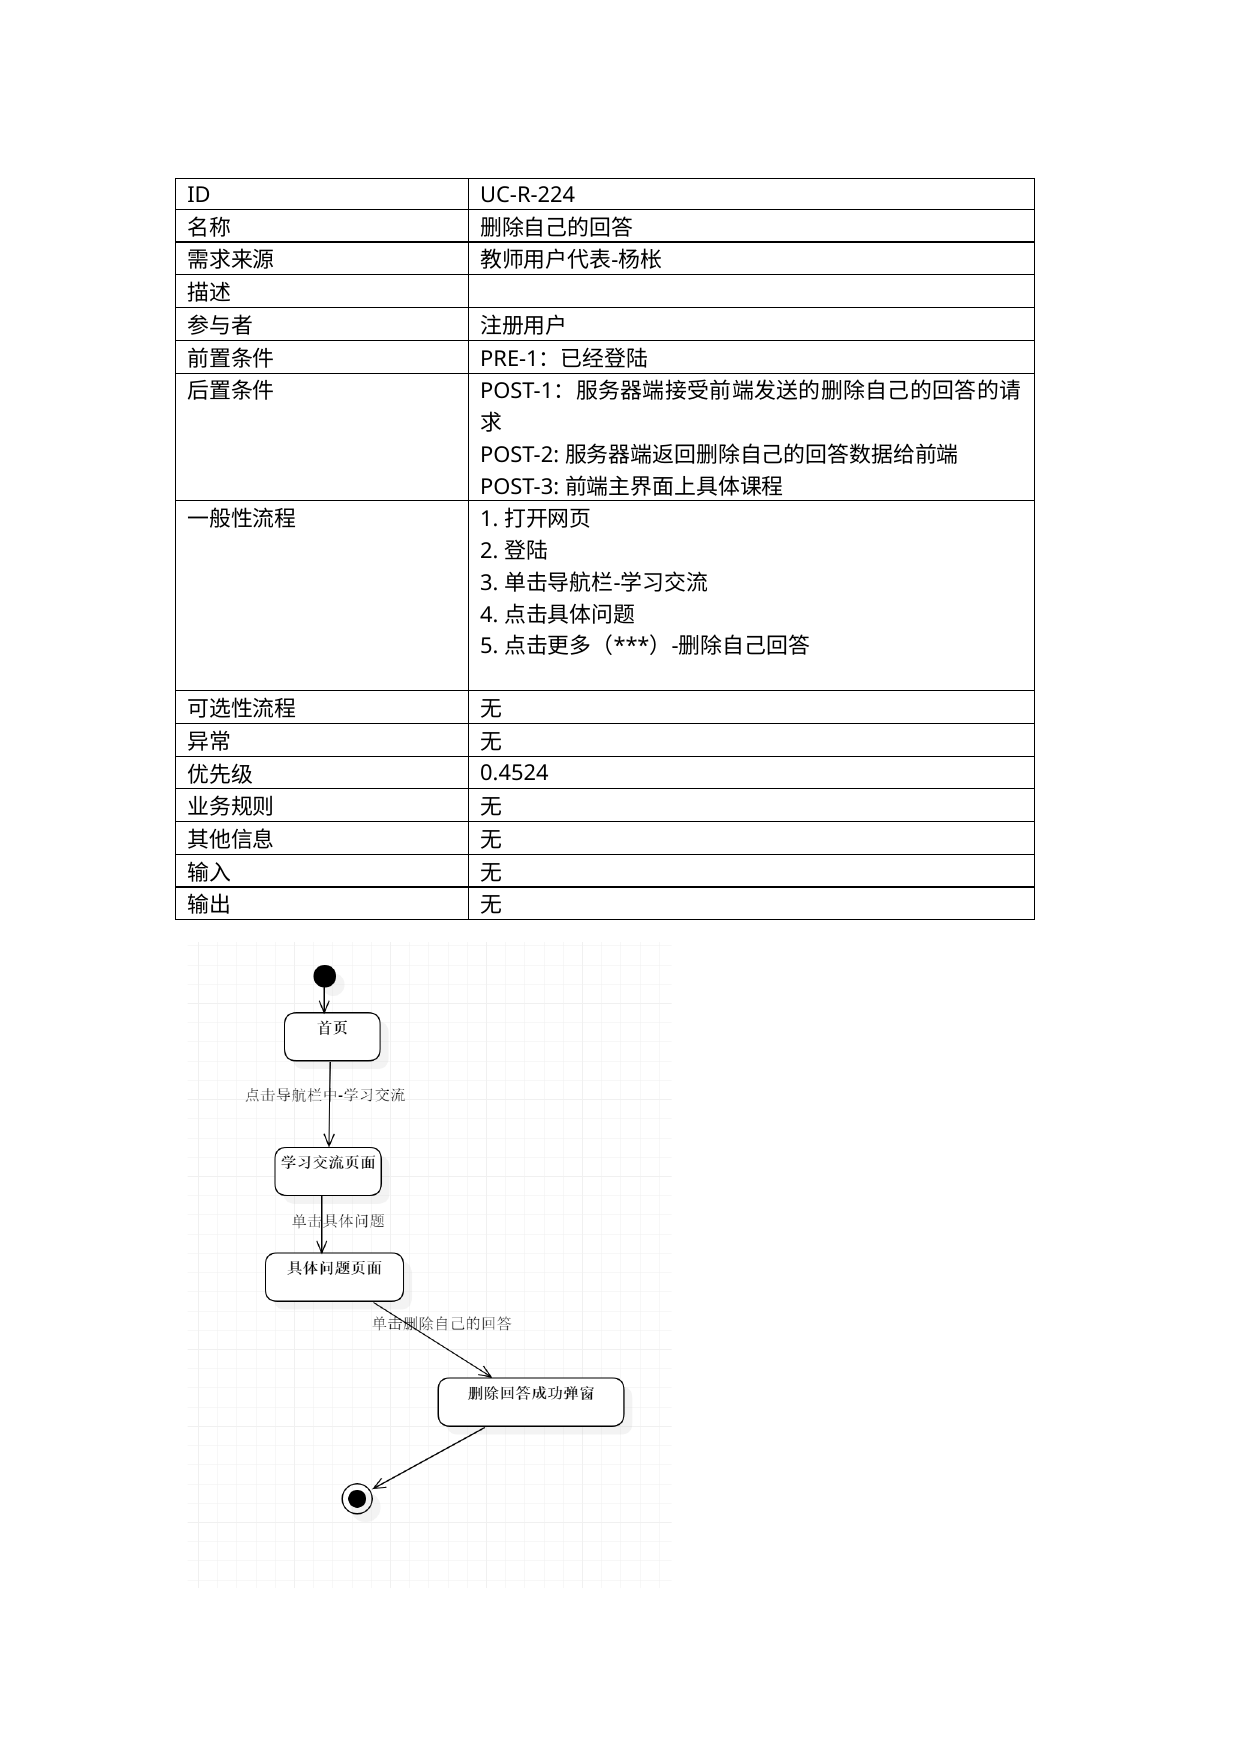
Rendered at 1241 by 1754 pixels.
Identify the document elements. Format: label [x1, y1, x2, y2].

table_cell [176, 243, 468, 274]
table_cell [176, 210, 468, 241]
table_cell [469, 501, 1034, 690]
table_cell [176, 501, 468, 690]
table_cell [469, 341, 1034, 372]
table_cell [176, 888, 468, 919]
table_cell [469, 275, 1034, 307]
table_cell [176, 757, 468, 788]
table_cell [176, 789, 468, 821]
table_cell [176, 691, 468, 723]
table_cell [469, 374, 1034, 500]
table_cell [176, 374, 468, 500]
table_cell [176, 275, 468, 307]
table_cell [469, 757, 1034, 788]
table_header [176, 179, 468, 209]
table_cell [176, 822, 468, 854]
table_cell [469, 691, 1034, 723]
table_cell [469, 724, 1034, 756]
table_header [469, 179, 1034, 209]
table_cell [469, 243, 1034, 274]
picture [187, 942, 672, 1588]
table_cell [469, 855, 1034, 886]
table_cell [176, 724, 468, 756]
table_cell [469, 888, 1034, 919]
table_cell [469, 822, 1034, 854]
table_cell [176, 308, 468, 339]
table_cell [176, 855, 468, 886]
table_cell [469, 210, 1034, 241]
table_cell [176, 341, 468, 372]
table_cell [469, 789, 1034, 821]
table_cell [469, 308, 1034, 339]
